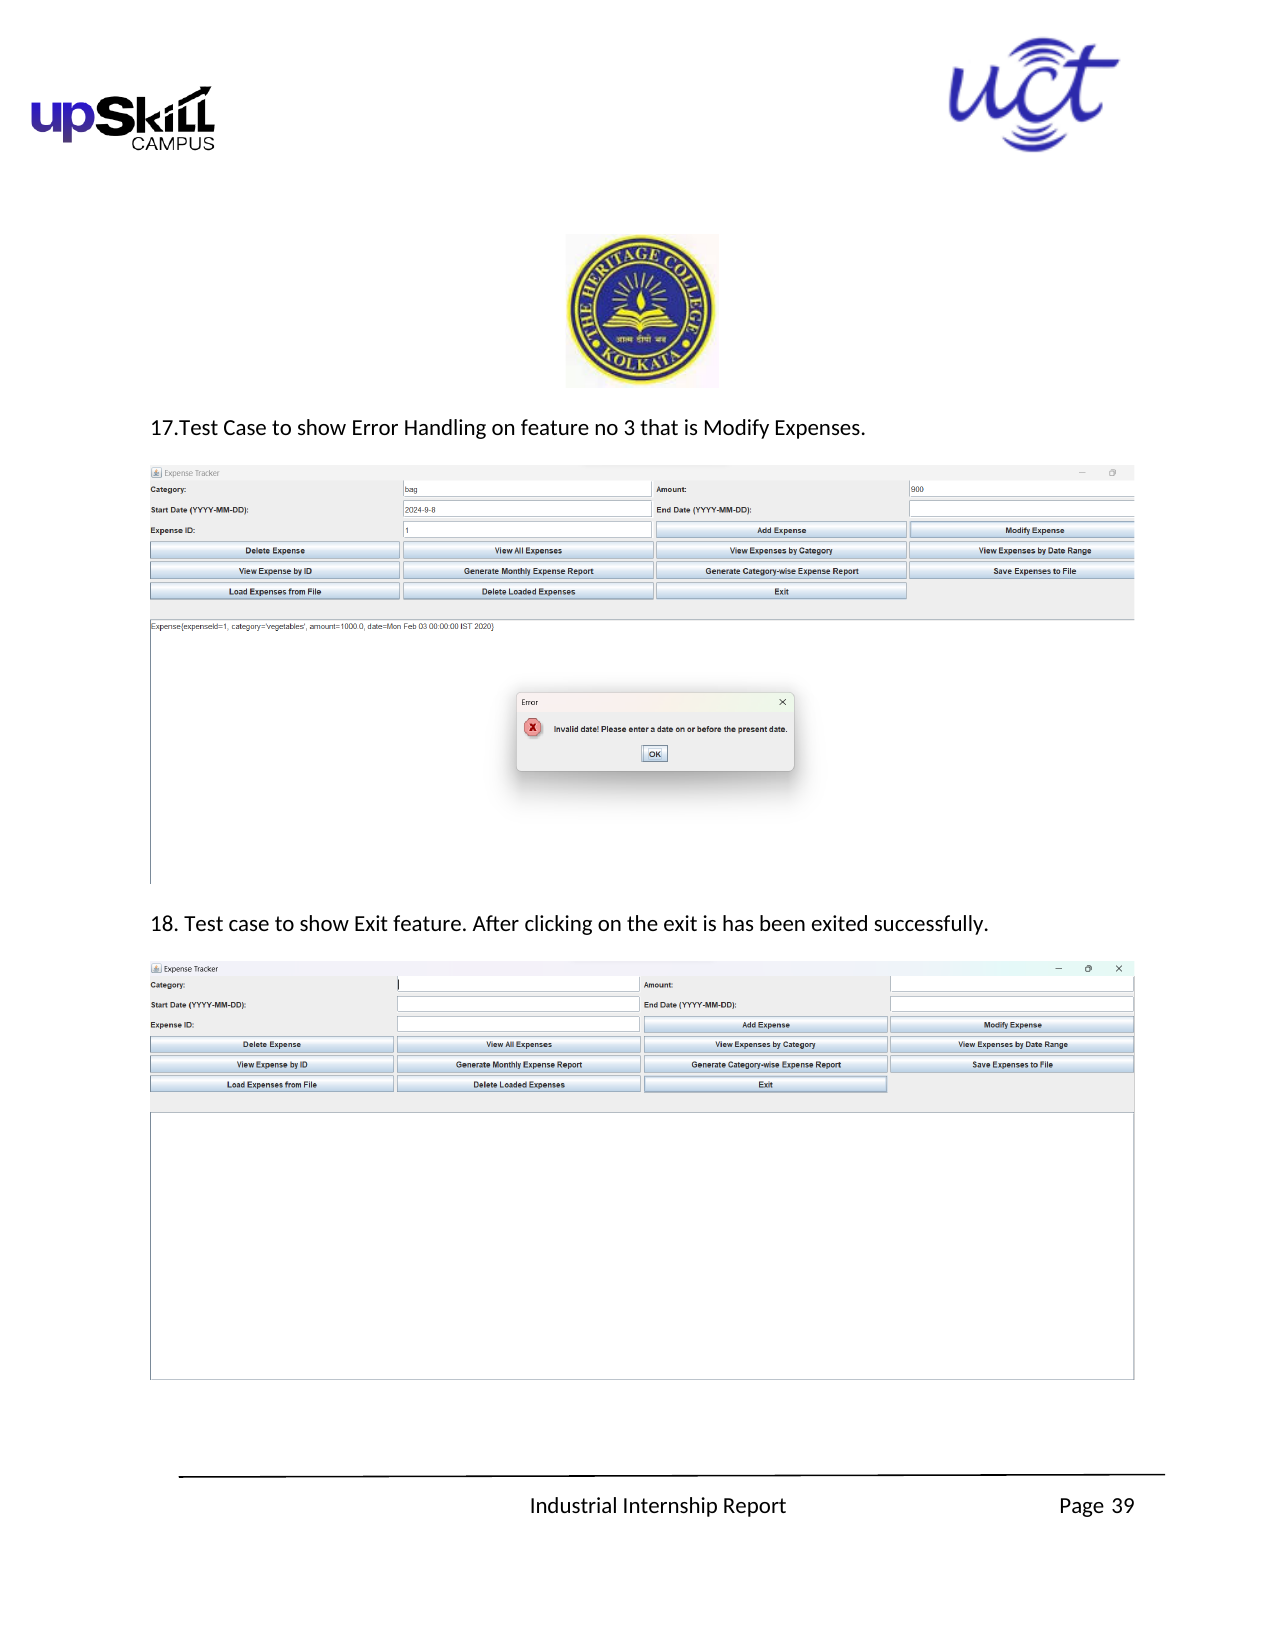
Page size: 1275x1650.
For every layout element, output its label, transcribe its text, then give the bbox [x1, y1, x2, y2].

picture [150, 465, 1135, 884]
text 17.Test Case to show Error Handling on feature no 3 that is Modify Expenses. [150, 413, 1134, 441]
text 18. Test case to show Exit feature. After clicking on the exit is has been exited successfully. [150, 909, 1134, 937]
picture [946, 28, 1125, 154]
picture [565, 234, 719, 388]
picture [150, 961, 1135, 1380]
picture [0, 73, 246, 154]
